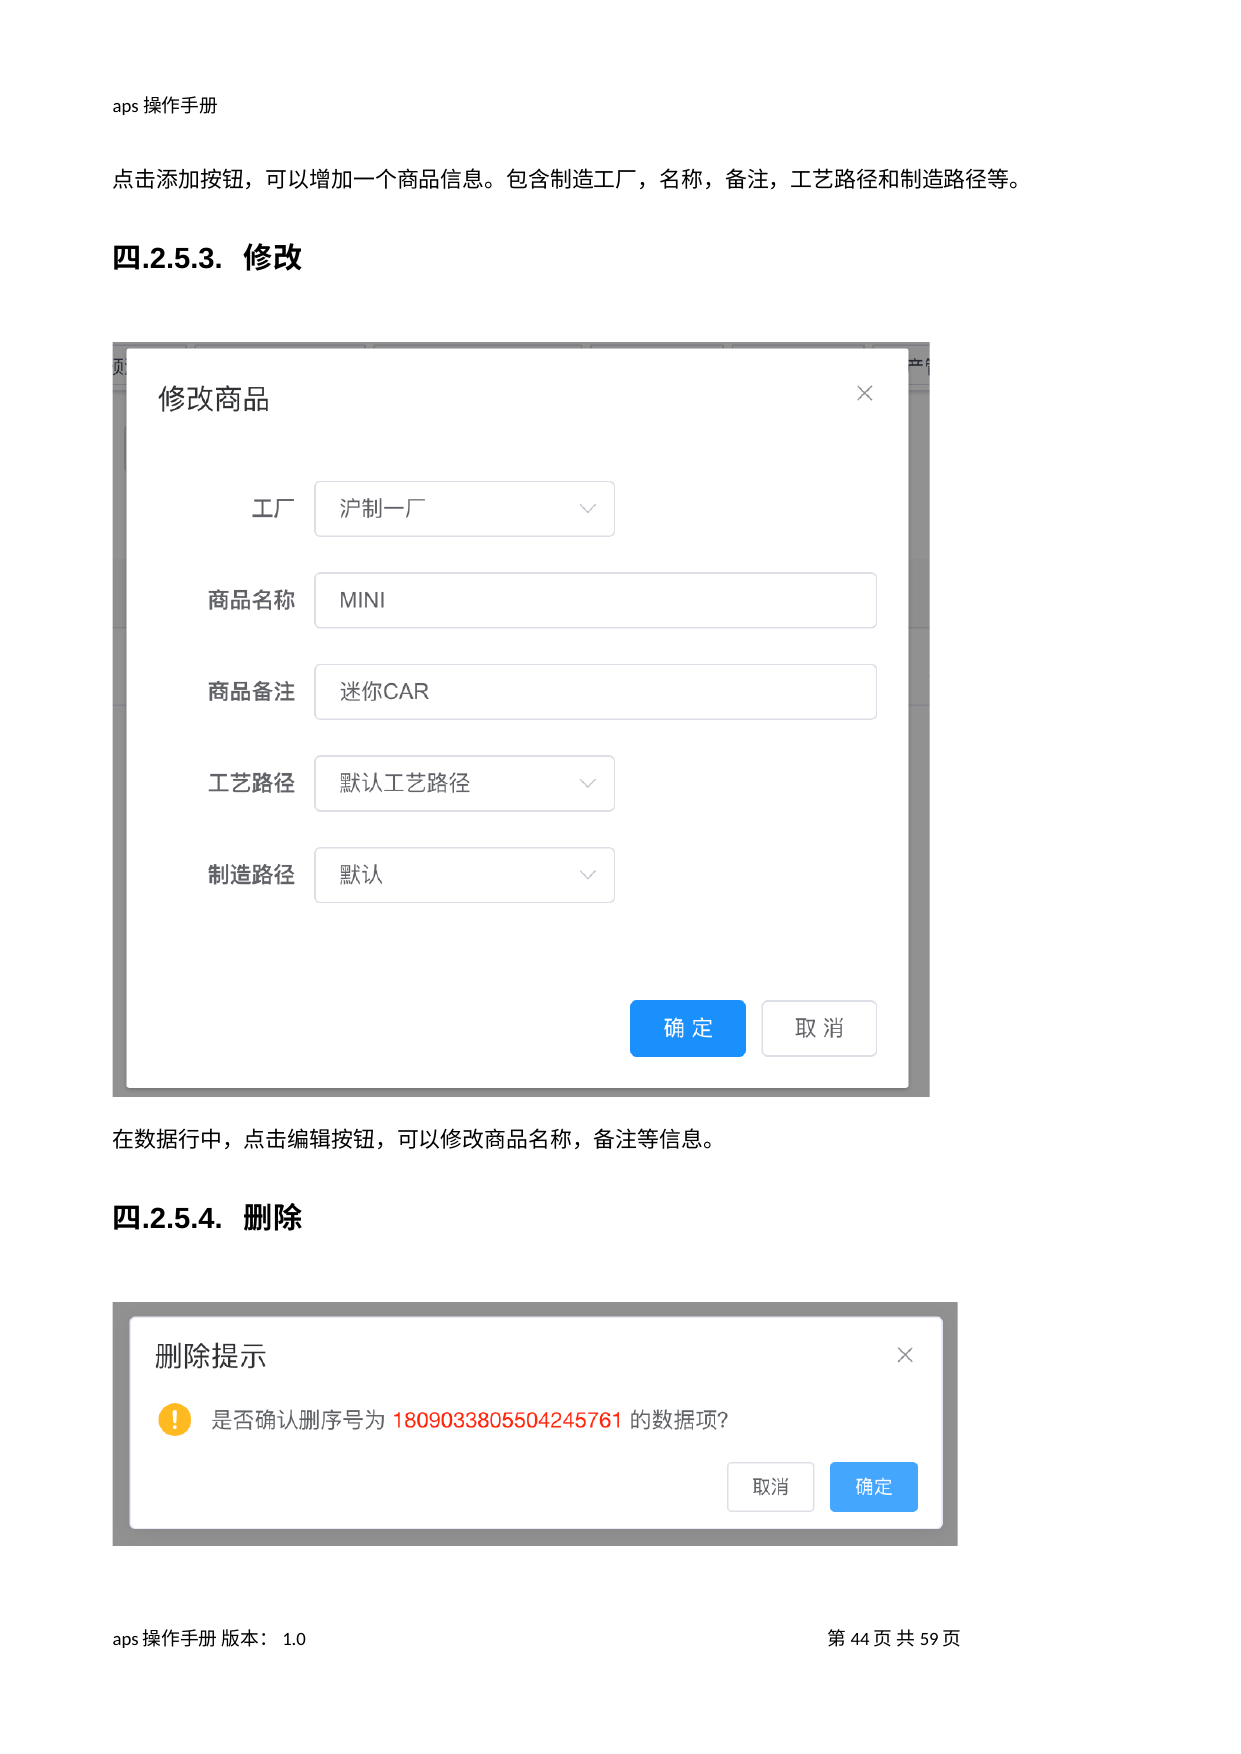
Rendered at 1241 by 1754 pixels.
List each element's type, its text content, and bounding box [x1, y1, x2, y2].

picture [112, 1302, 958, 1546]
text 在数据行中，点击编辑按钮，可以修改商品名称，备注等信息。 [112, 1122, 1128, 1154]
picture [112, 342, 930, 1097]
text 点击添加按钮，可以增加一个商品信息。包含制造工厂，名称，备注，工艺路径和制造路径等。 [112, 162, 1128, 194]
subtitle 修改 [112, 224, 1128, 289]
subtitle 删除 [112, 1184, 1128, 1249]
